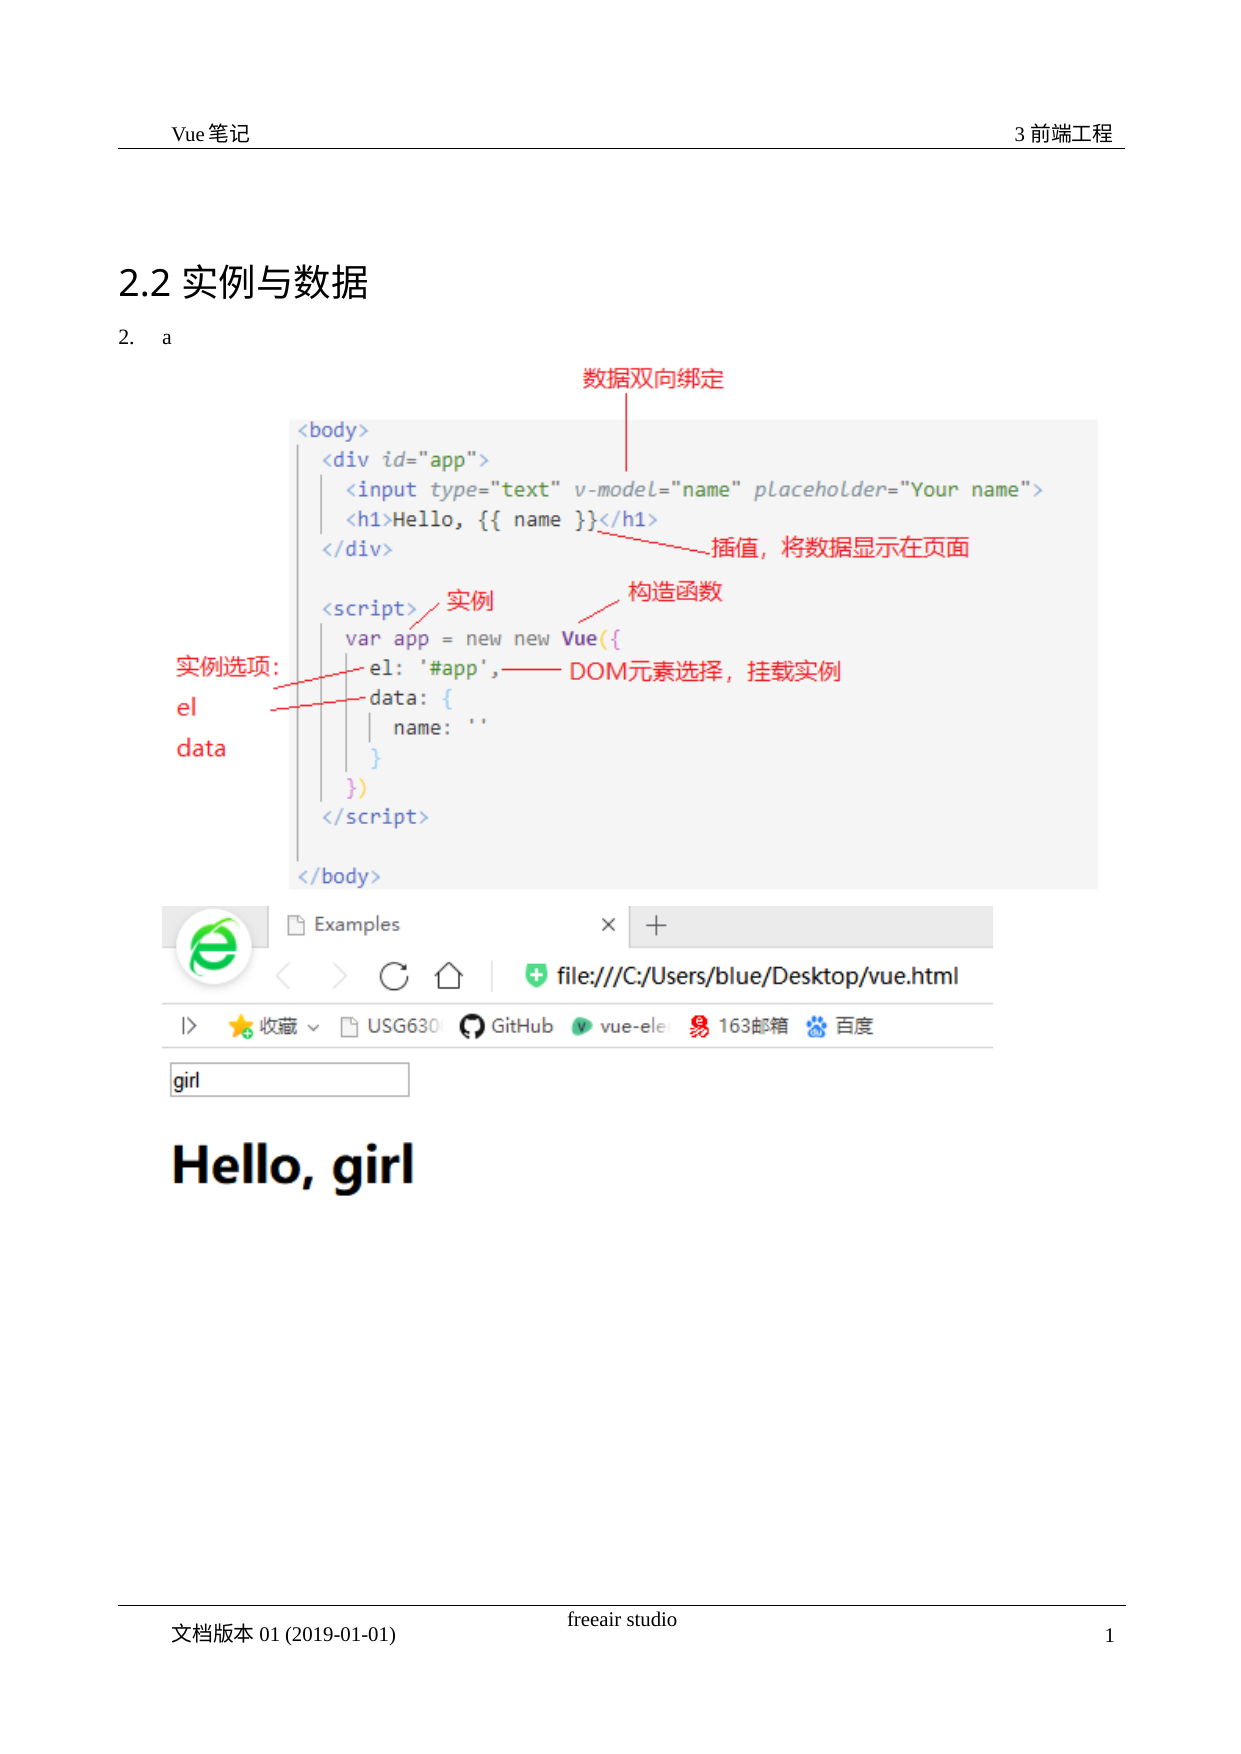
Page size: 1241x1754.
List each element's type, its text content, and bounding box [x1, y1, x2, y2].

subtitle 实例与数据 [118, 253, 1122, 307]
picture [161, 349, 1117, 1210]
list a [118, 307, 1122, 349]
